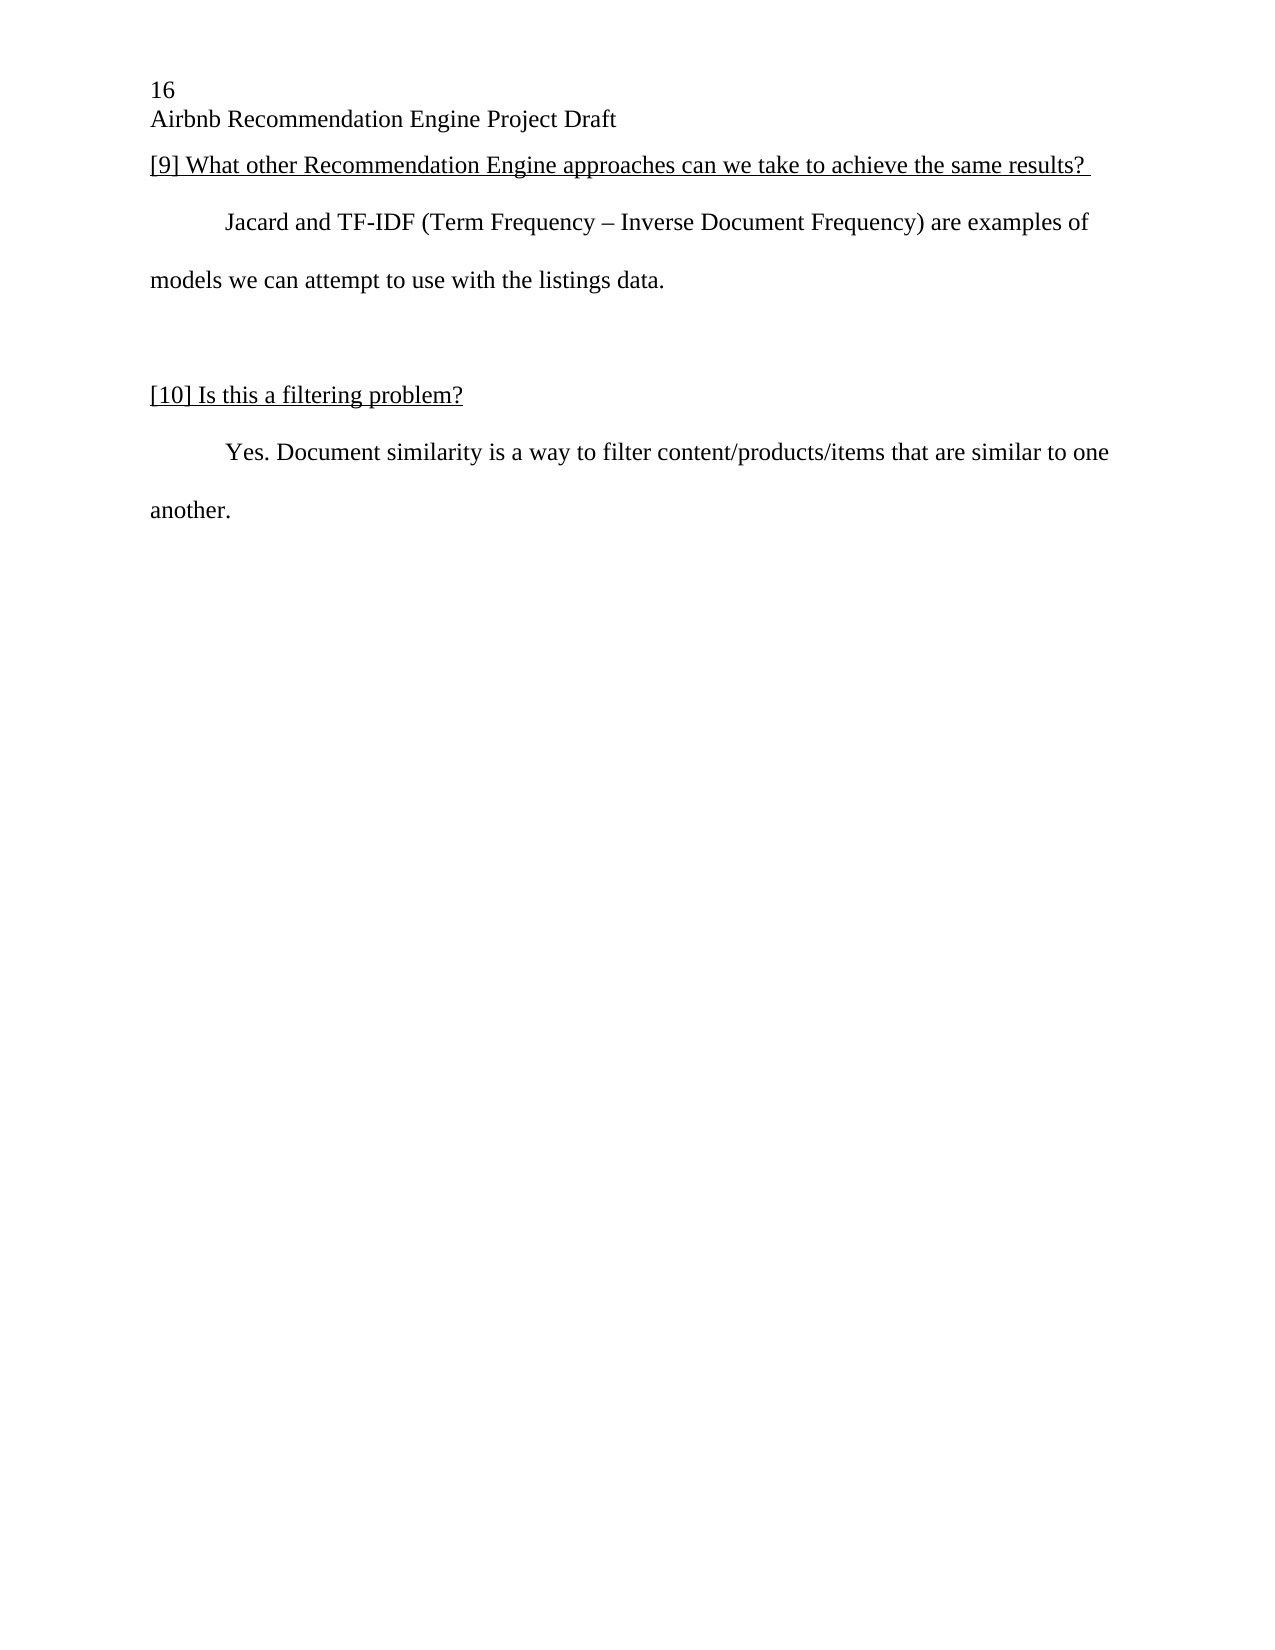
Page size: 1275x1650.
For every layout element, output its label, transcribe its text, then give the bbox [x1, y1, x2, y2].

text [9] What other Recommendation Engine approaches can we take to achieve the same results? [150, 150, 1125, 179]
text [10] Is this a filtering problem? [150, 380, 1125, 409]
text Jacard and TF-IDF (Term Frequency – Inverse Document Frequency) are examples of models we can attempt to use with the listings data. [150, 207, 1125, 294]
text Yes. Document similarity is a way to filter content/products/items that are similar to one another. [150, 437, 1125, 524]
